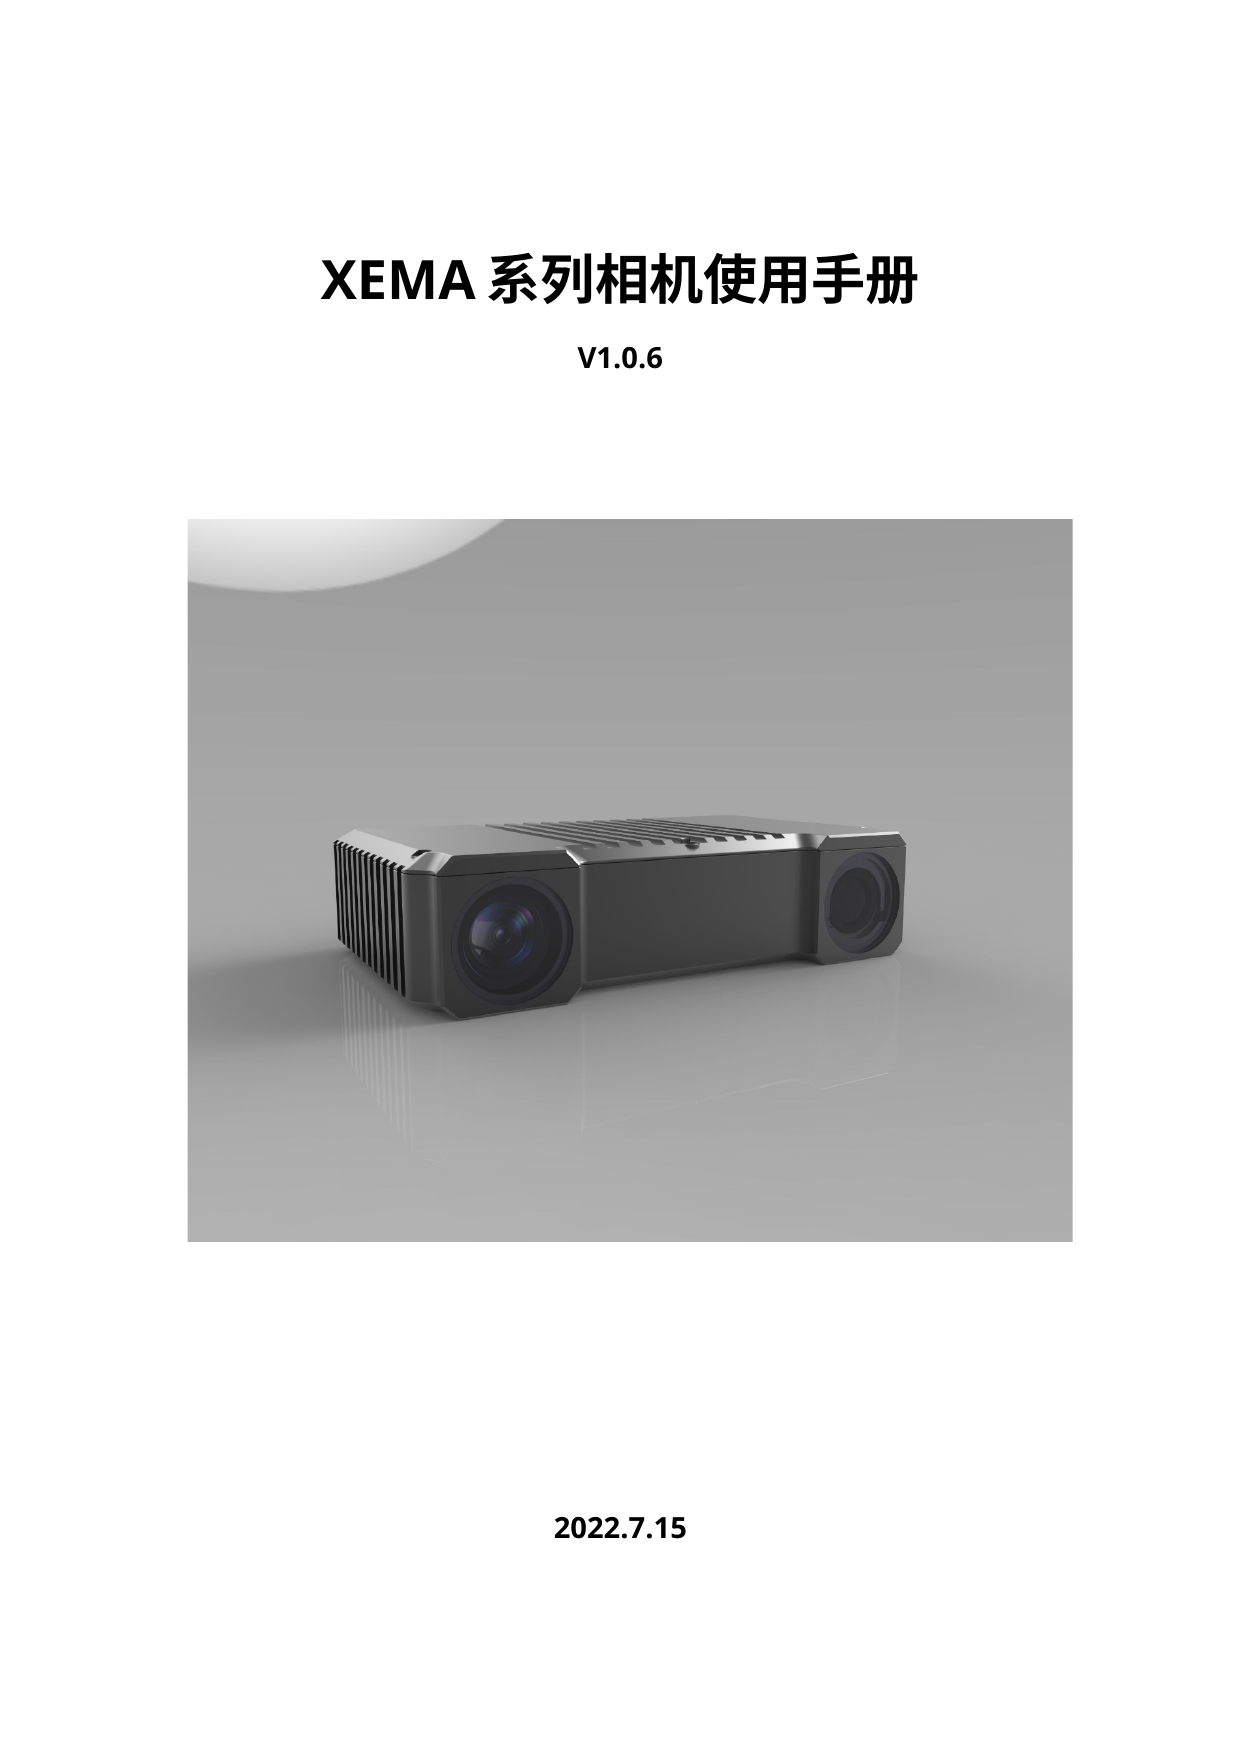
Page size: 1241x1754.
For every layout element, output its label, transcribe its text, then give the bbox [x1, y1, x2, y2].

text V1.0.6 [187, 324, 1053, 389]
text 2022.7.15 [187, 1494, 1053, 1559]
picture [187, 519, 1073, 1242]
text XEMA系列相机使用手册 [187, 227, 1053, 324]
